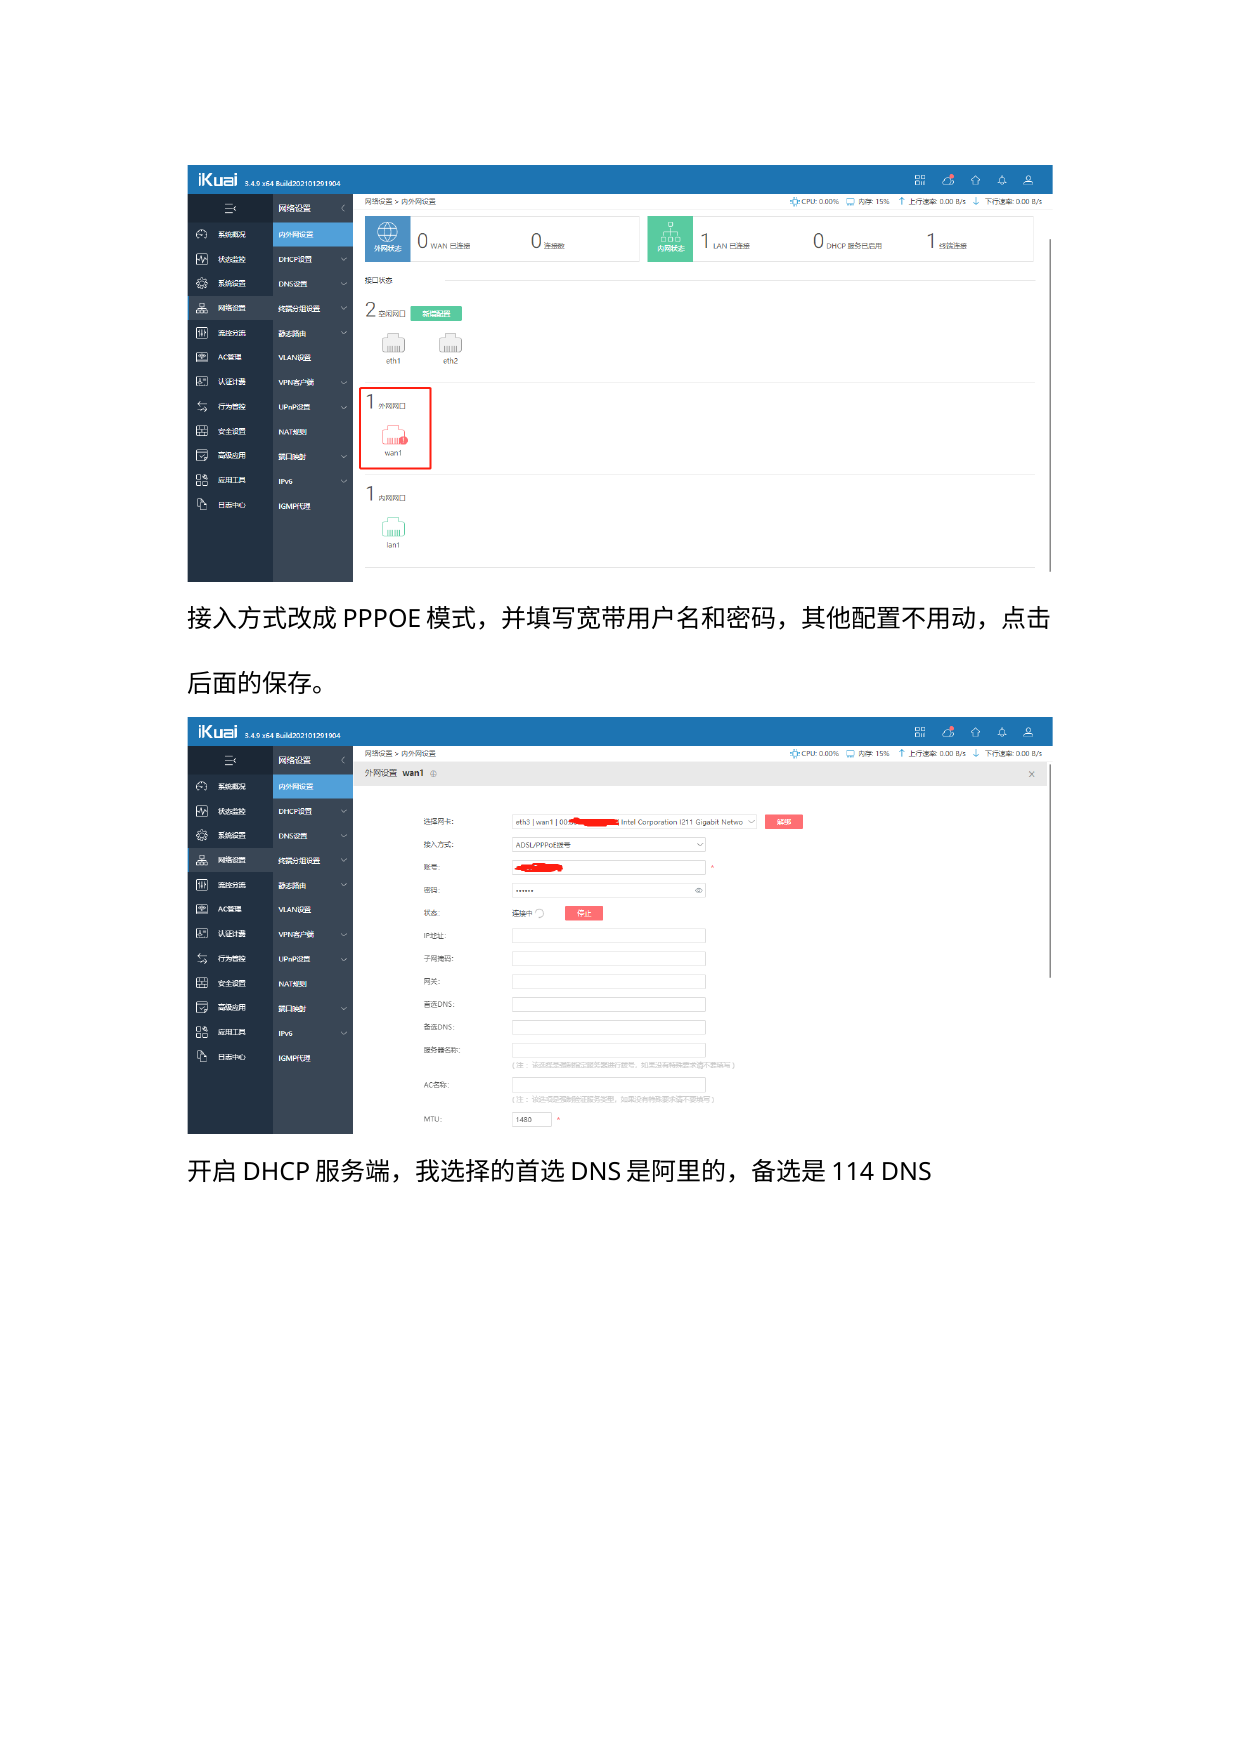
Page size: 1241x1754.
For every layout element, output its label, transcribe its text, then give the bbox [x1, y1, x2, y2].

text 接入方式改成PPPOE模式，并填写宽带用户名和密码，其他配置不用动，点击后面的保存。 [187, 584, 1053, 714]
picture [187, 165, 1053, 582]
text 开启DHCP服务端，我选择的首选DNS是阿里的，备选是114 DNS [187, 1137, 1053, 1202]
picture [187, 717, 1053, 1134]
